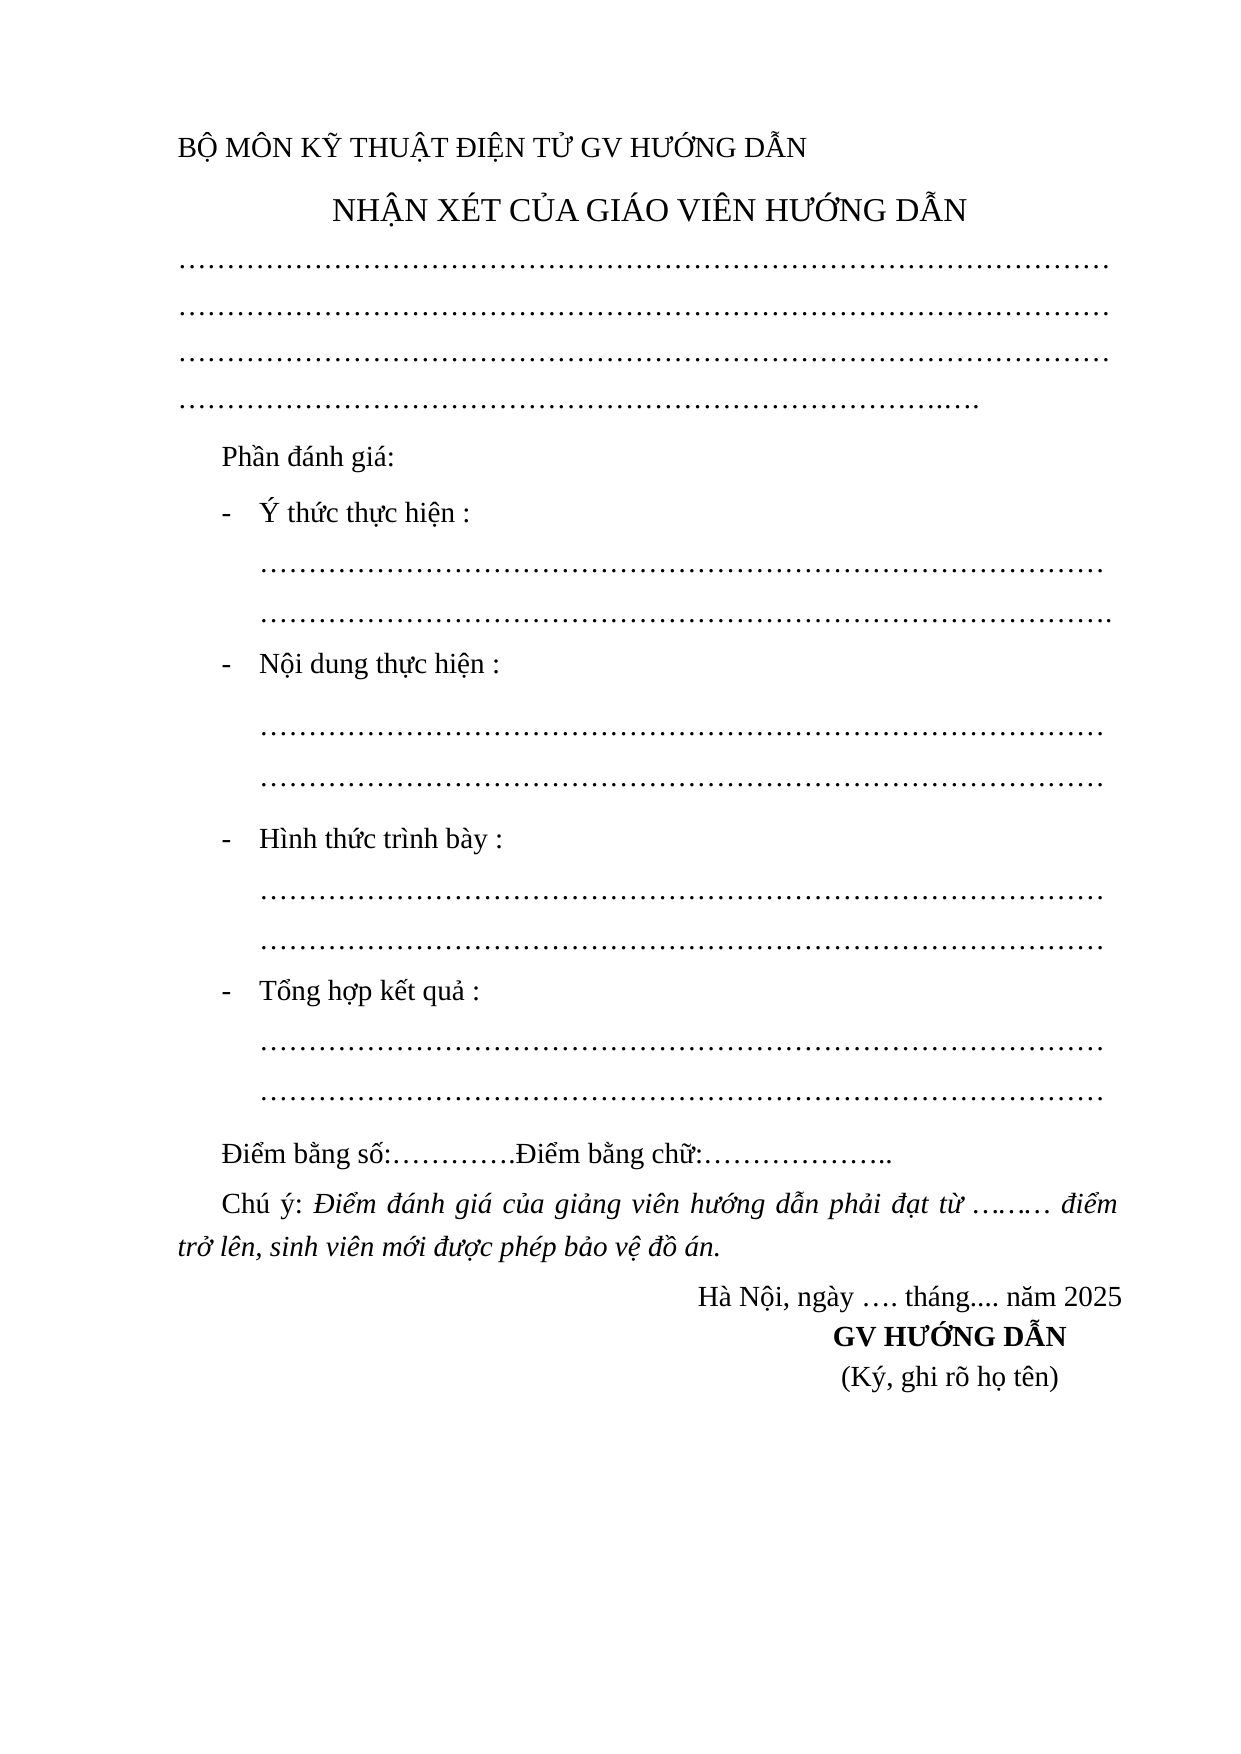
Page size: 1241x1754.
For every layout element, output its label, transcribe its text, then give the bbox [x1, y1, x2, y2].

text BỘ MÔN KỸ THUẬT ĐIỆN TỬ GV HƯỚNG DẪN [177, 131, 1122, 164]
list ………………………………………………………………………………………………………………………………………………………… [259, 1023, 1122, 1107]
text Phần đánh giá: [177, 439, 1122, 472]
text ………………………………………………………………………………………………………………………………………………………… [259, 708, 1122, 792]
text (Ký, ghi rõ họ tên) [731, 1359, 1122, 1392]
text Hà Nội, ngày …. tháng.... năm 2025 [177, 1279, 1122, 1313]
text Điểm bằng số:………….Điểm bằng chữ:……………….. [177, 1136, 1122, 1169]
text …………………………………………………………………………………………………………………………………………………………………………………………………………………………………………………………………………………………………………………………………….…. [177, 241, 1122, 415]
list Tổng hợp kết quả : [221, 973, 1122, 1006]
text Chú ý: Điểm đánh giá của giảng viên hướng dẫn phải đạt từ ……… điểm trở lên, sinh viên mới được phép bảo vệ đồ án. [177, 1186, 1122, 1263]
list Hình thức trình bày : [221, 822, 1122, 855]
list ………………………………………………………………………………………………………………………………………………………… [259, 872, 1122, 956]
text GV HƯỚNG DẪN [731, 1319, 1122, 1352]
subtitle NHẬN XÉT CỦA GIÁO VIÊN HƯỚNG DẪN [177, 190, 1122, 228]
list Nội dung thực hiện : [221, 646, 1122, 679]
list Ý thức thực hiện : [221, 495, 1122, 528]
list …………………………………………………………………………………………………………………………………………………………. [259, 545, 1122, 629]
